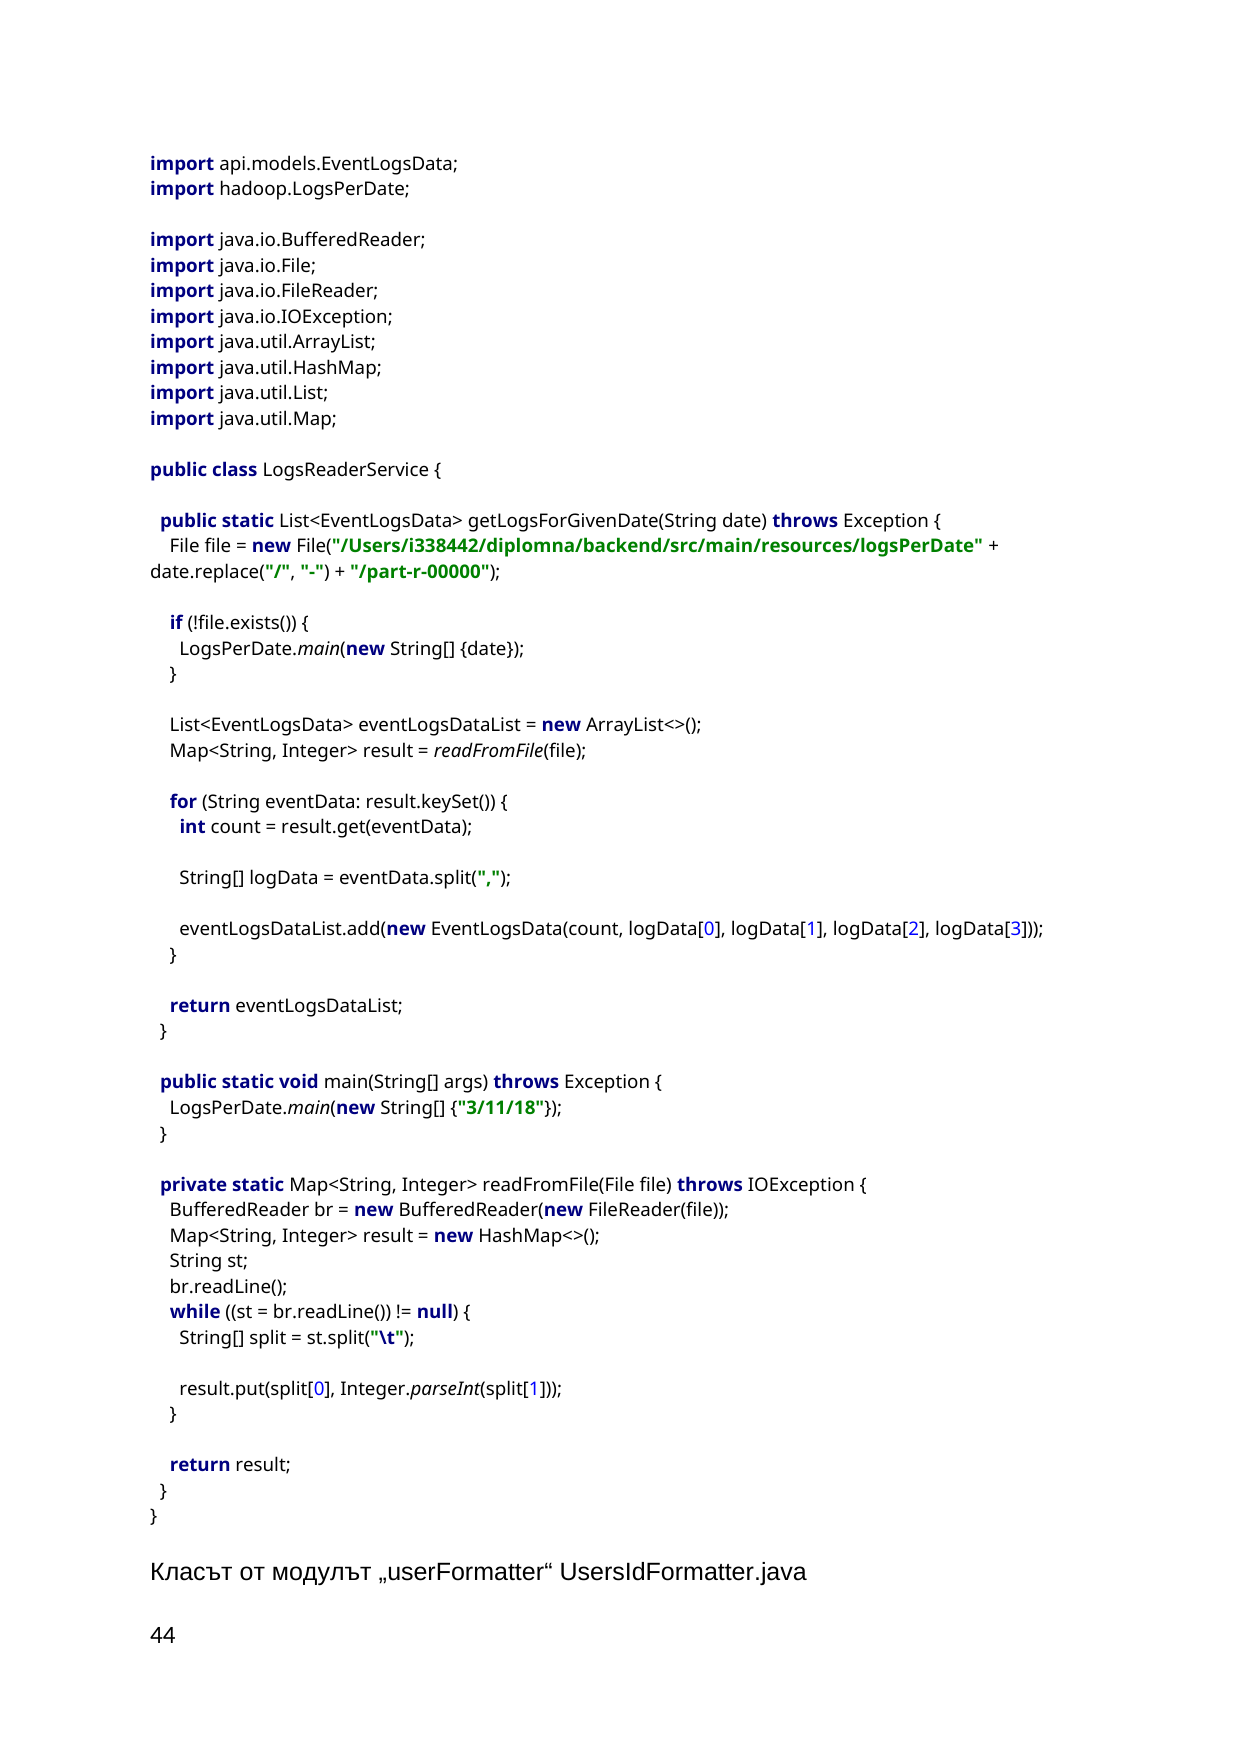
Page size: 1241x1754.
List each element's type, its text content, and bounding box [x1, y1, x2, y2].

text Класът от модулът „userFormatter“ UsersIdFormatter.java [150, 1557, 1090, 1586]
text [150, 150, 1090, 1528]
